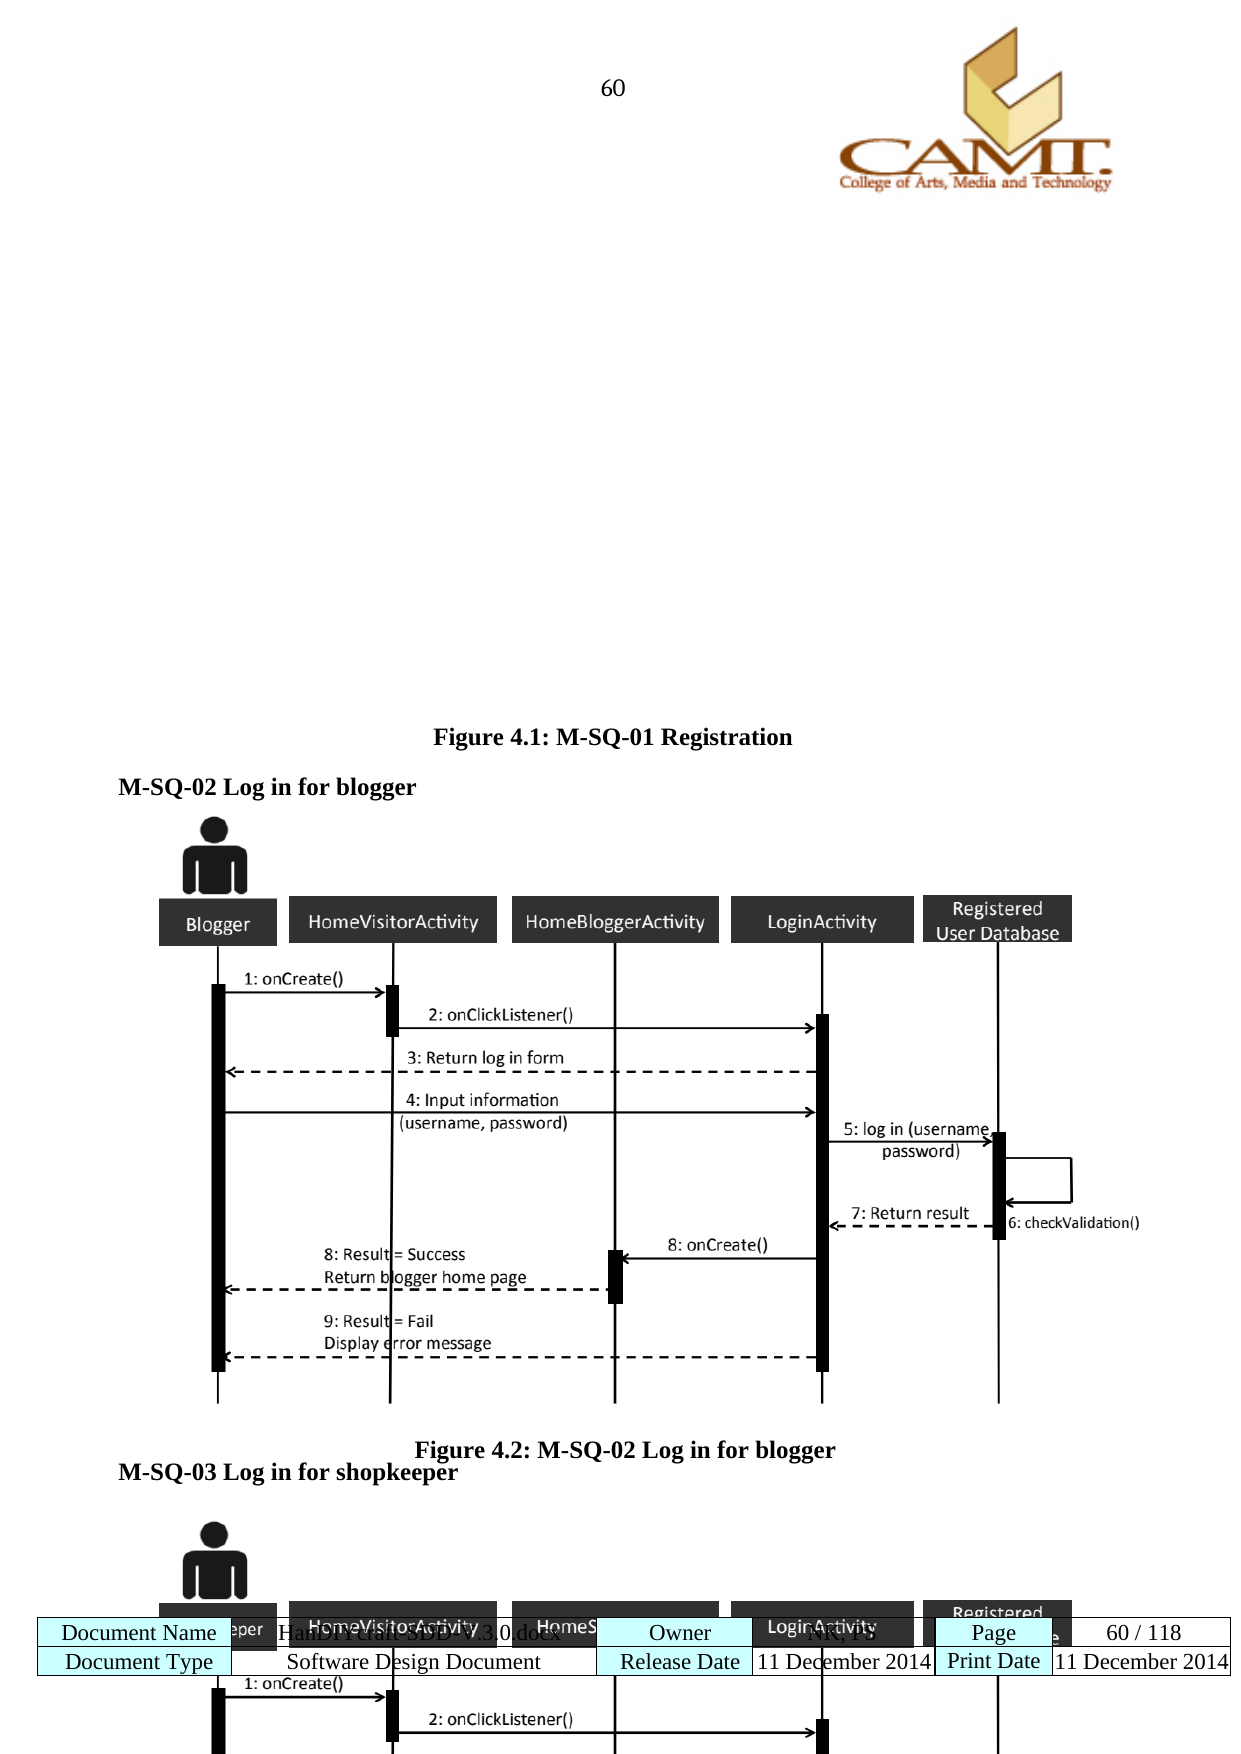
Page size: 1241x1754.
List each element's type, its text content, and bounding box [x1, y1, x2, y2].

text M-SQ-02 Log in for blogger [118, 772, 1108, 801]
text M-SQ-03 Log in for shopkeeper [118, 1457, 1108, 1486]
picture [755, 18, 1221, 207]
